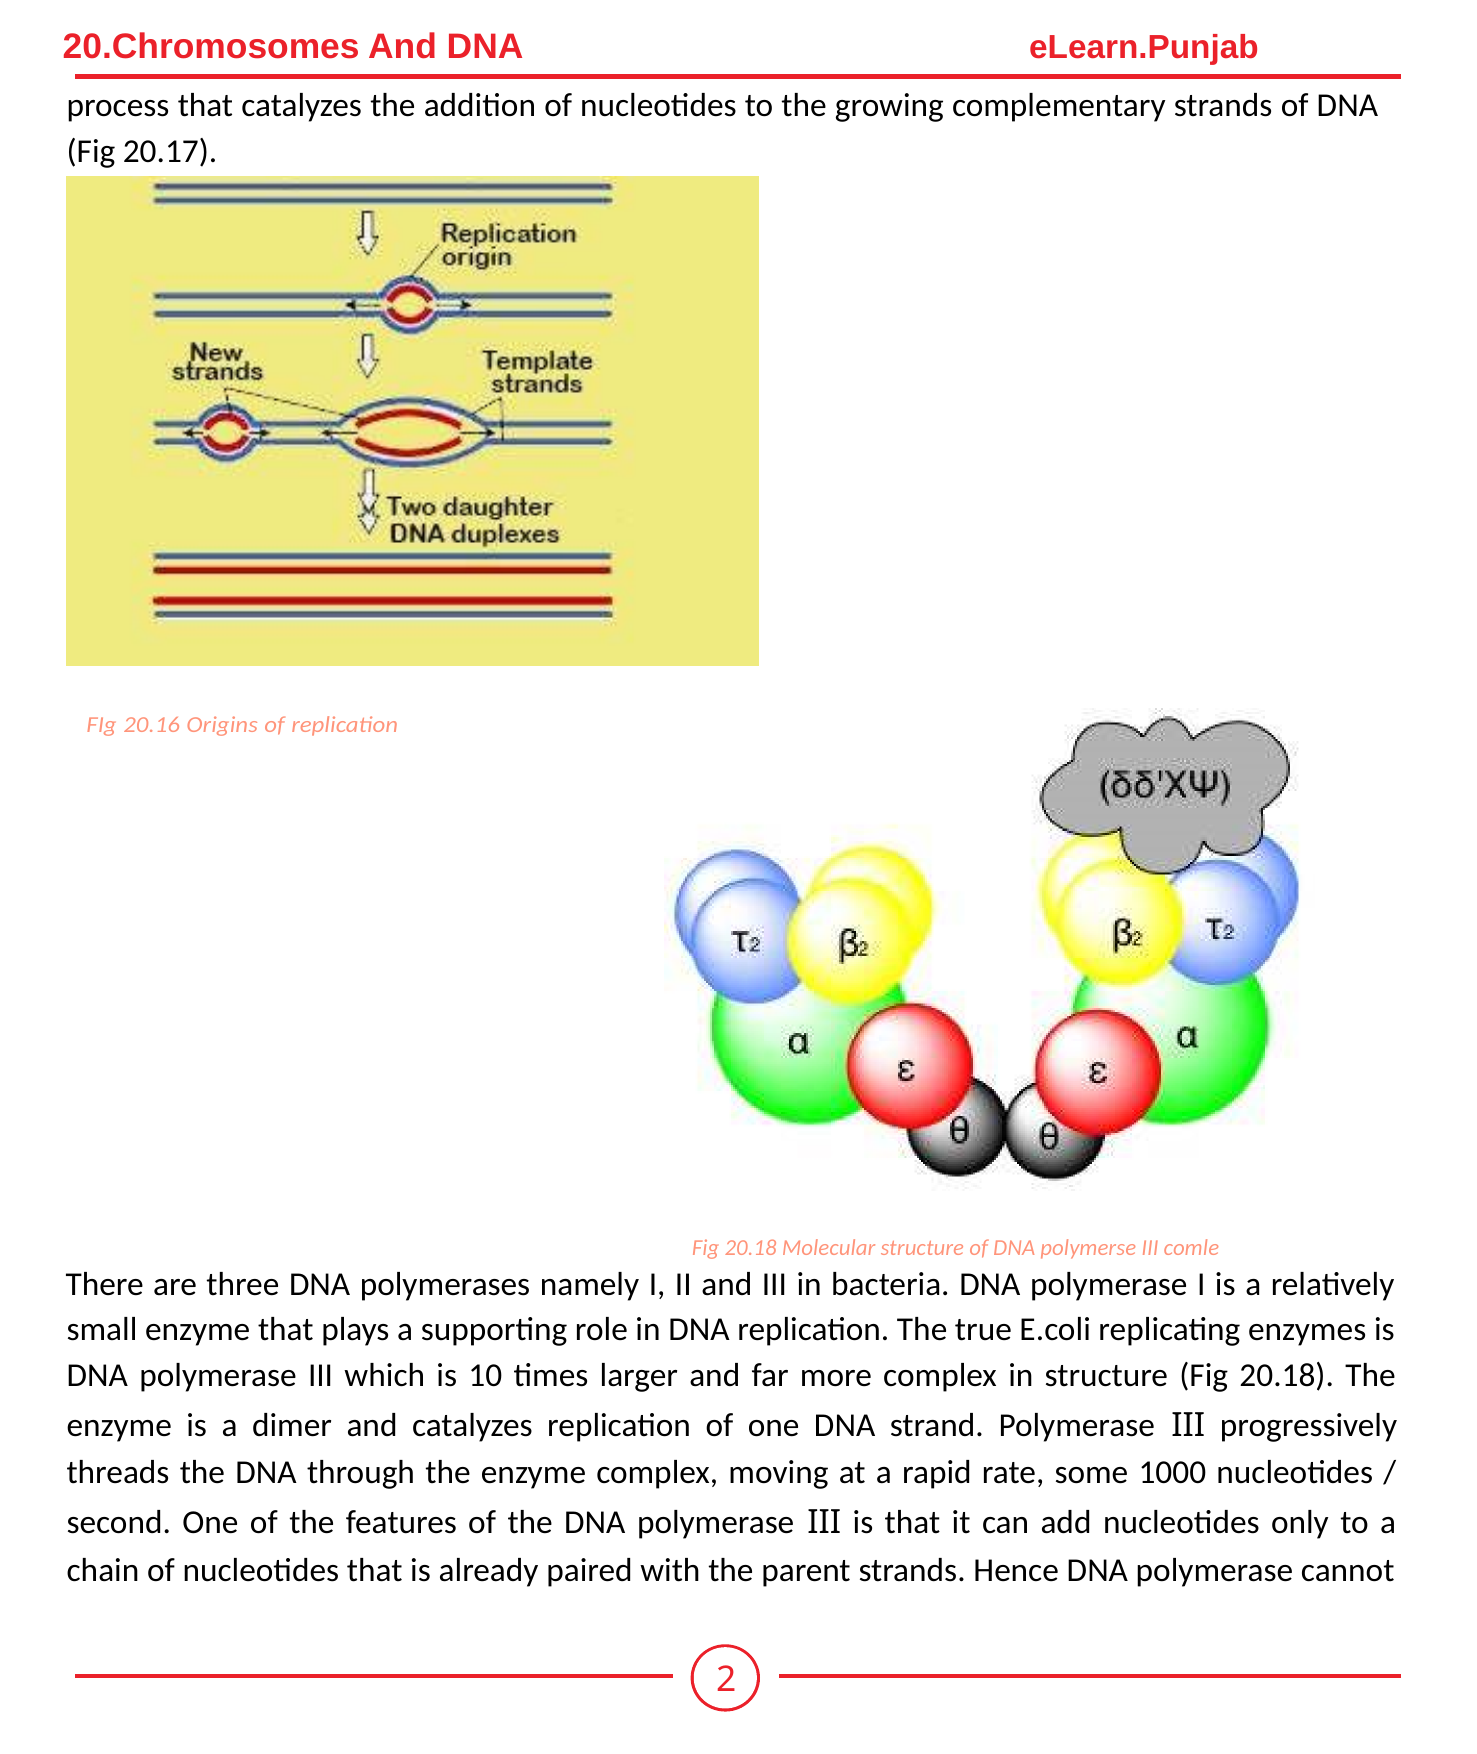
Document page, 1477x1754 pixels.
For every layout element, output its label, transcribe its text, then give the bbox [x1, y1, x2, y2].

text Fig 20.18 Molecular structure of DNA polymerse III comle [692, 1233, 1292, 1261]
picture [66, 176, 759, 666]
picture [663, 694, 1315, 1214]
